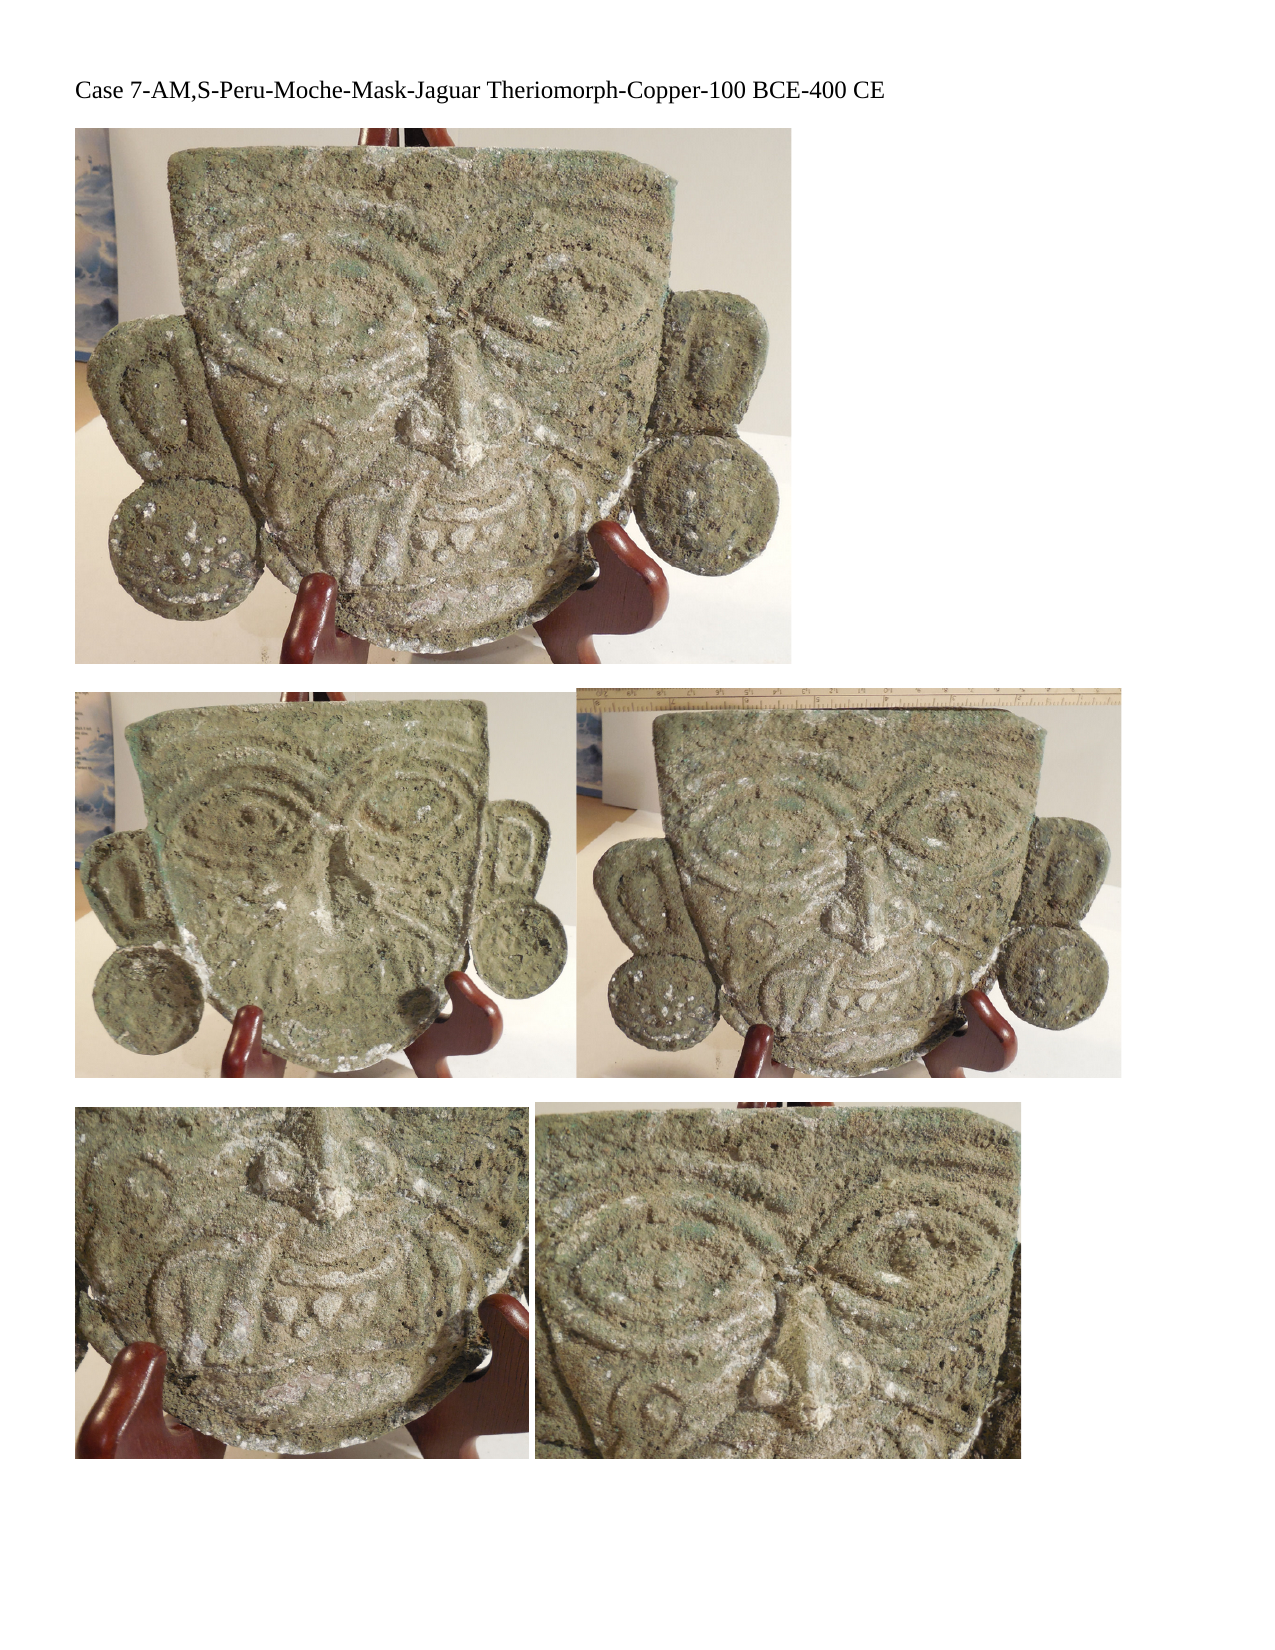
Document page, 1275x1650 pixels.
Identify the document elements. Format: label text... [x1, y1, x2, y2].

text Case 7-AM,S-Peru-Moche-Mask-Jaguar Theriomorph-Copper-100 BCE-400 CE [75, 75, 1200, 104]
picture [75, 688, 1122, 1078]
picture [75, 128, 792, 664]
picture [535, 1102, 1022, 1459]
picture [75, 1107, 529, 1459]
